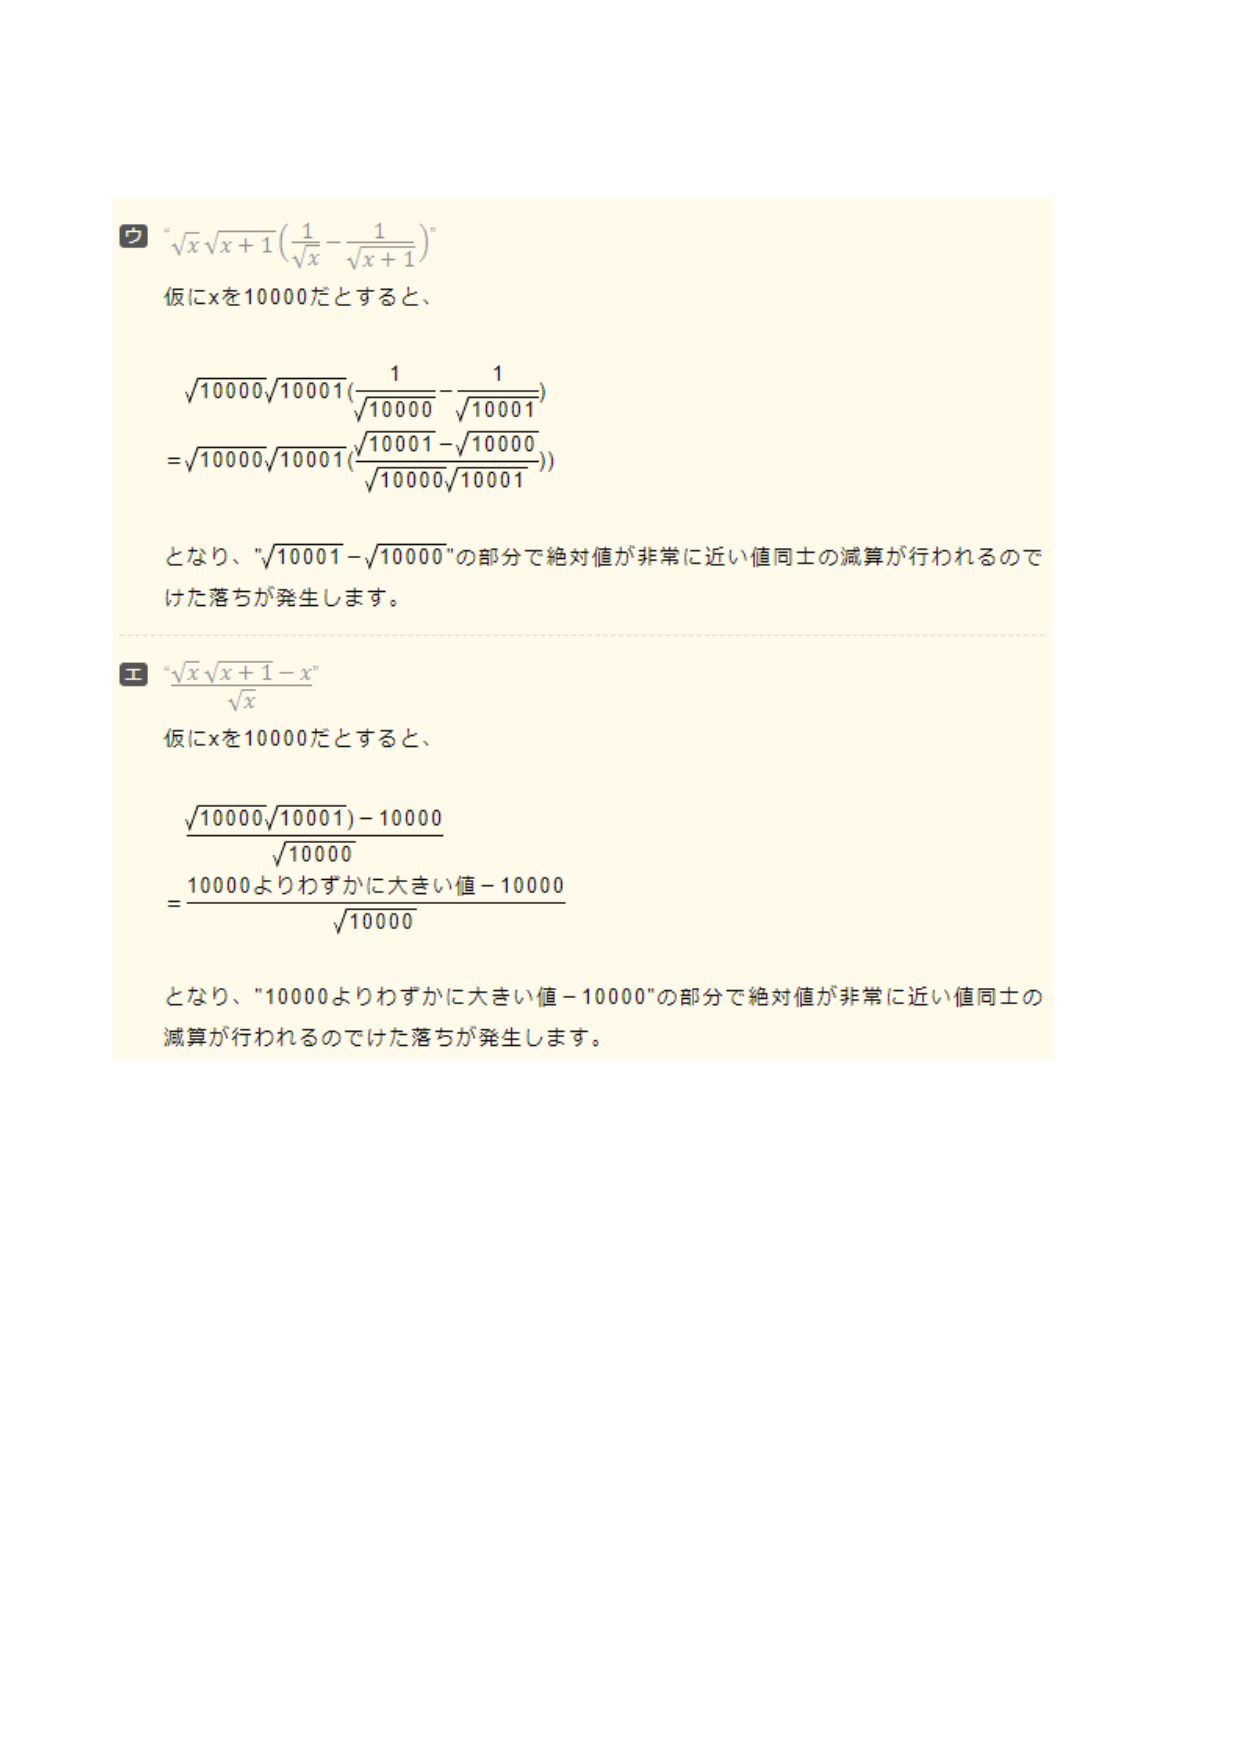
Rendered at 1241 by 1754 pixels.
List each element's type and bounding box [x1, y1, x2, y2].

picture [112, 198, 1054, 1059]
